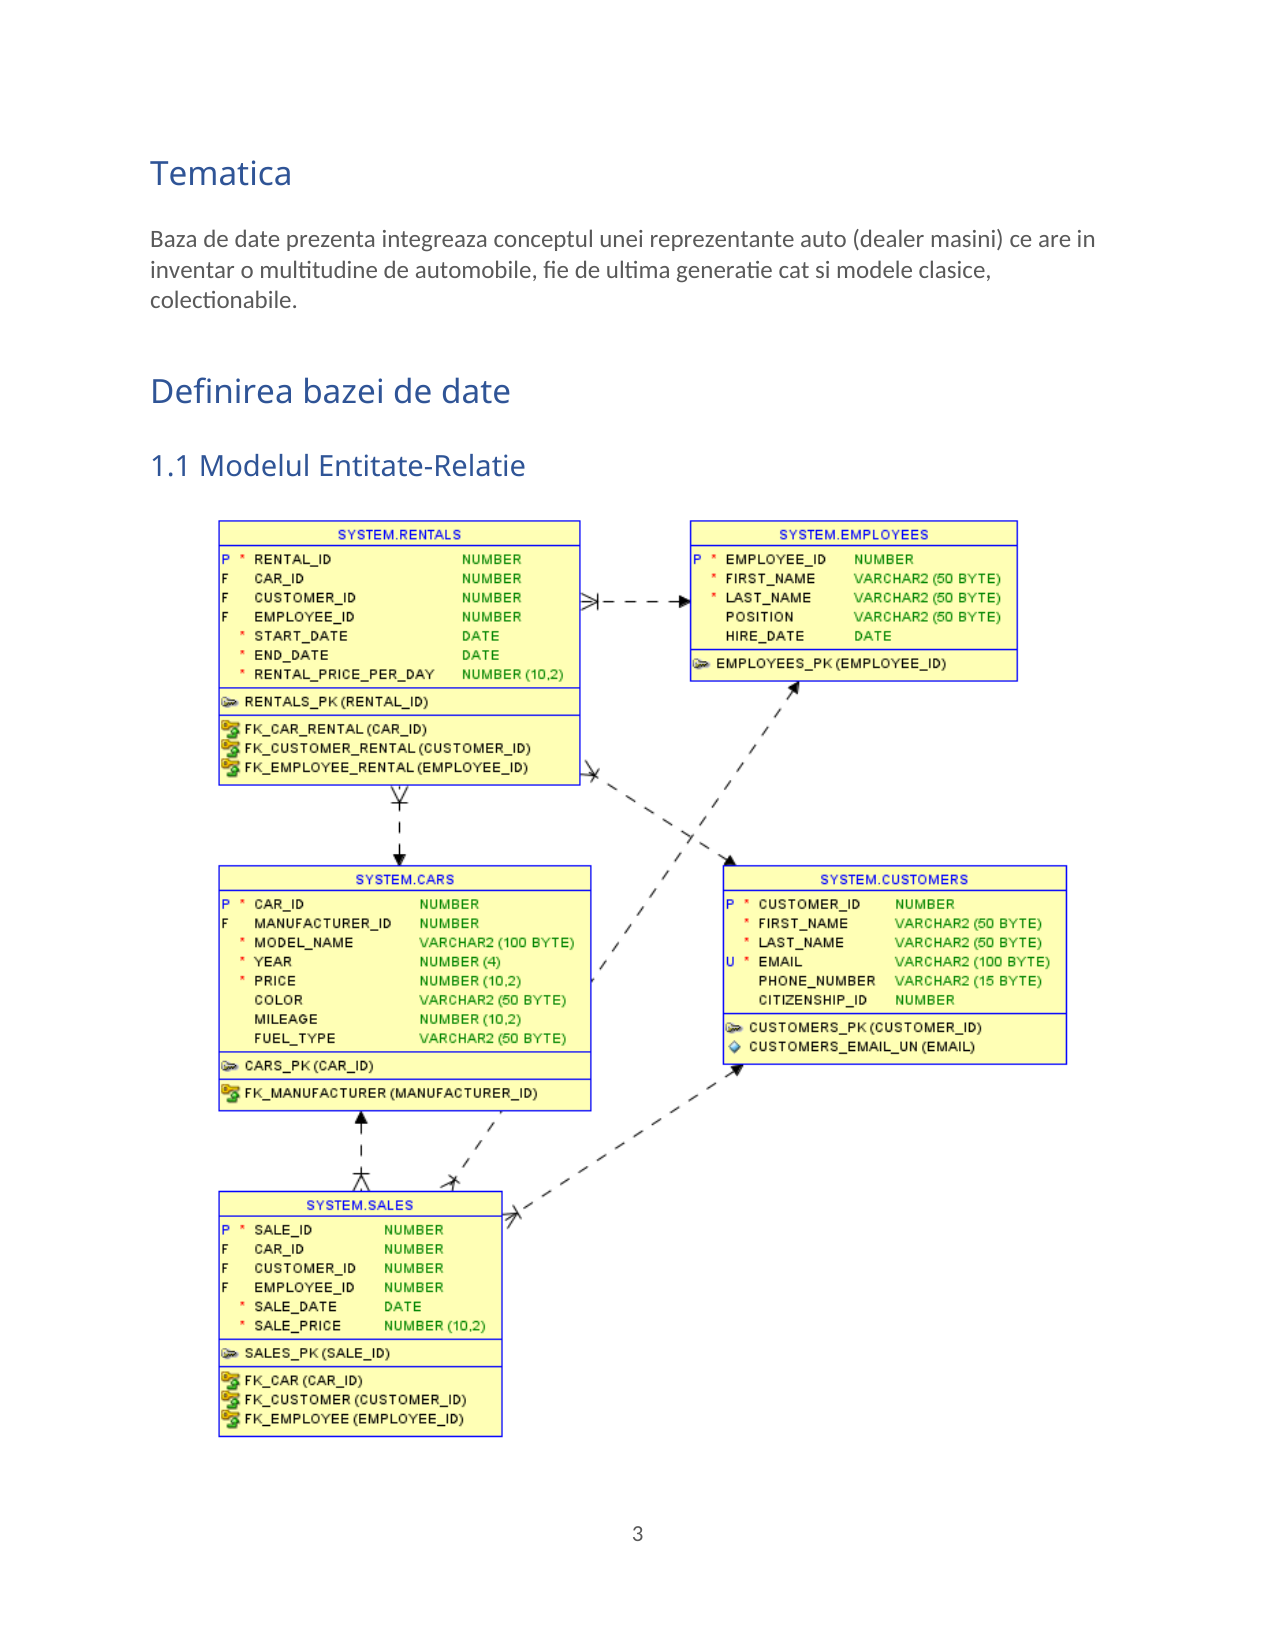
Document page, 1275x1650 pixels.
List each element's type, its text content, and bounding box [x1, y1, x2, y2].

subtitle Tematica [150, 150, 1125, 195]
subtitle Definirea bazei de date [150, 368, 1125, 413]
text Baza de date prezenta integreaza conceptul unei reprezentante auto (dealer masini) ce are in inventar o multitudine de automobile, fie de ultima generatie cat si modele clasice, colectionabile. [150, 223, 1125, 315]
subtitle Modelul Entitate-Relatie [150, 446, 1125, 485]
picture [194, 505, 1078, 1448]
